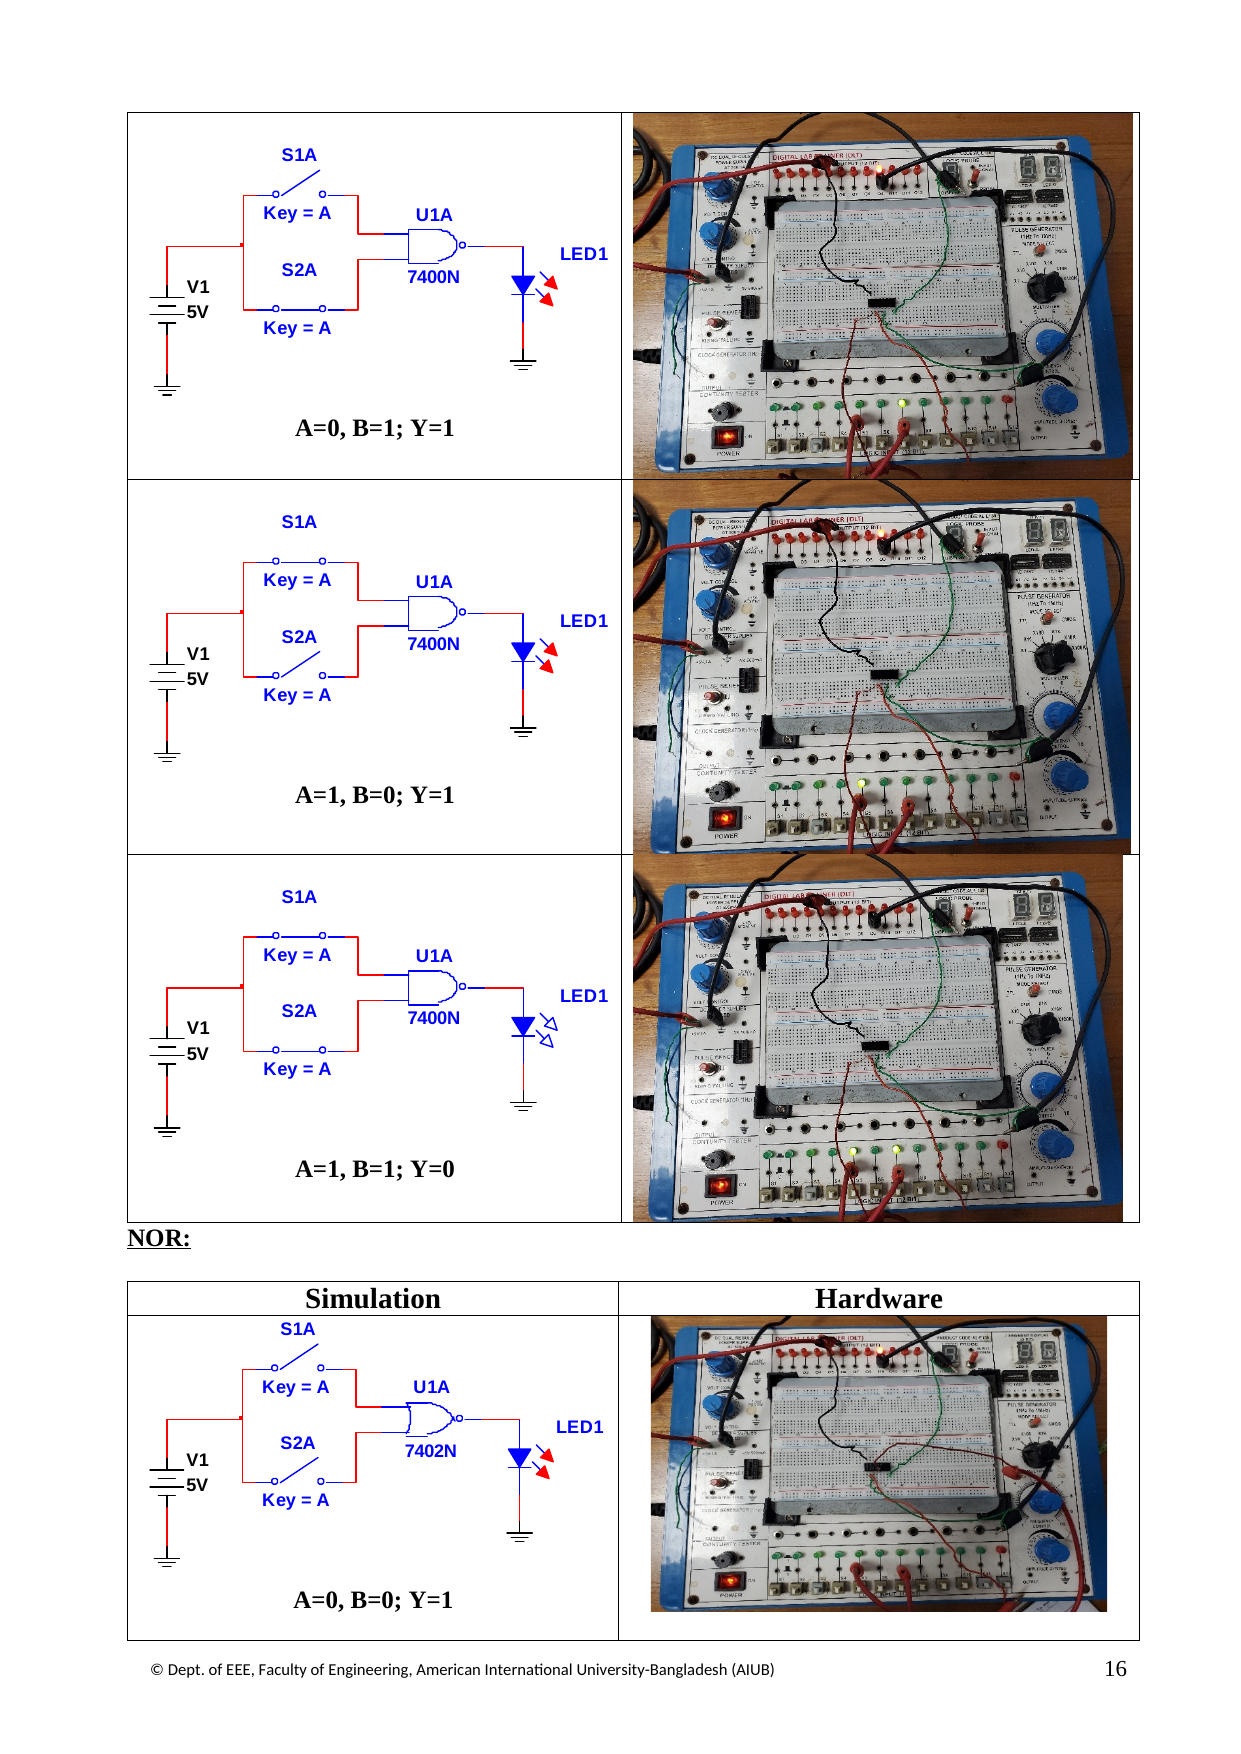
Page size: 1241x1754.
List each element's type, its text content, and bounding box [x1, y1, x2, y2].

table_header Simulation [128, 1282, 618, 1315]
picture [633, 480, 1131, 1222]
text NOR: [127, 1223, 1108, 1252]
table_header Hardware [619, 1282, 1139, 1315]
picture [633, 113, 1133, 479]
table_cell [619, 1316, 1139, 1640]
table_cell [622, 480, 633, 853]
picture [650, 1316, 1108, 1612]
table_cell A=1, B=0; Y=1 [128, 480, 621, 853]
table_cell [622, 855, 633, 1222]
table_cell [1123, 855, 1139, 1222]
table_cell A=1, B=1; Y=0 [128, 855, 621, 1222]
table_cell A=0, B=1; Y=1 [128, 113, 621, 479]
table_cell [1131, 480, 1139, 853]
table_cell [1133, 113, 1139, 479]
table_cell [622, 113, 633, 479]
table_cell A=0, B=0; Y=1 [128, 1316, 618, 1640]
